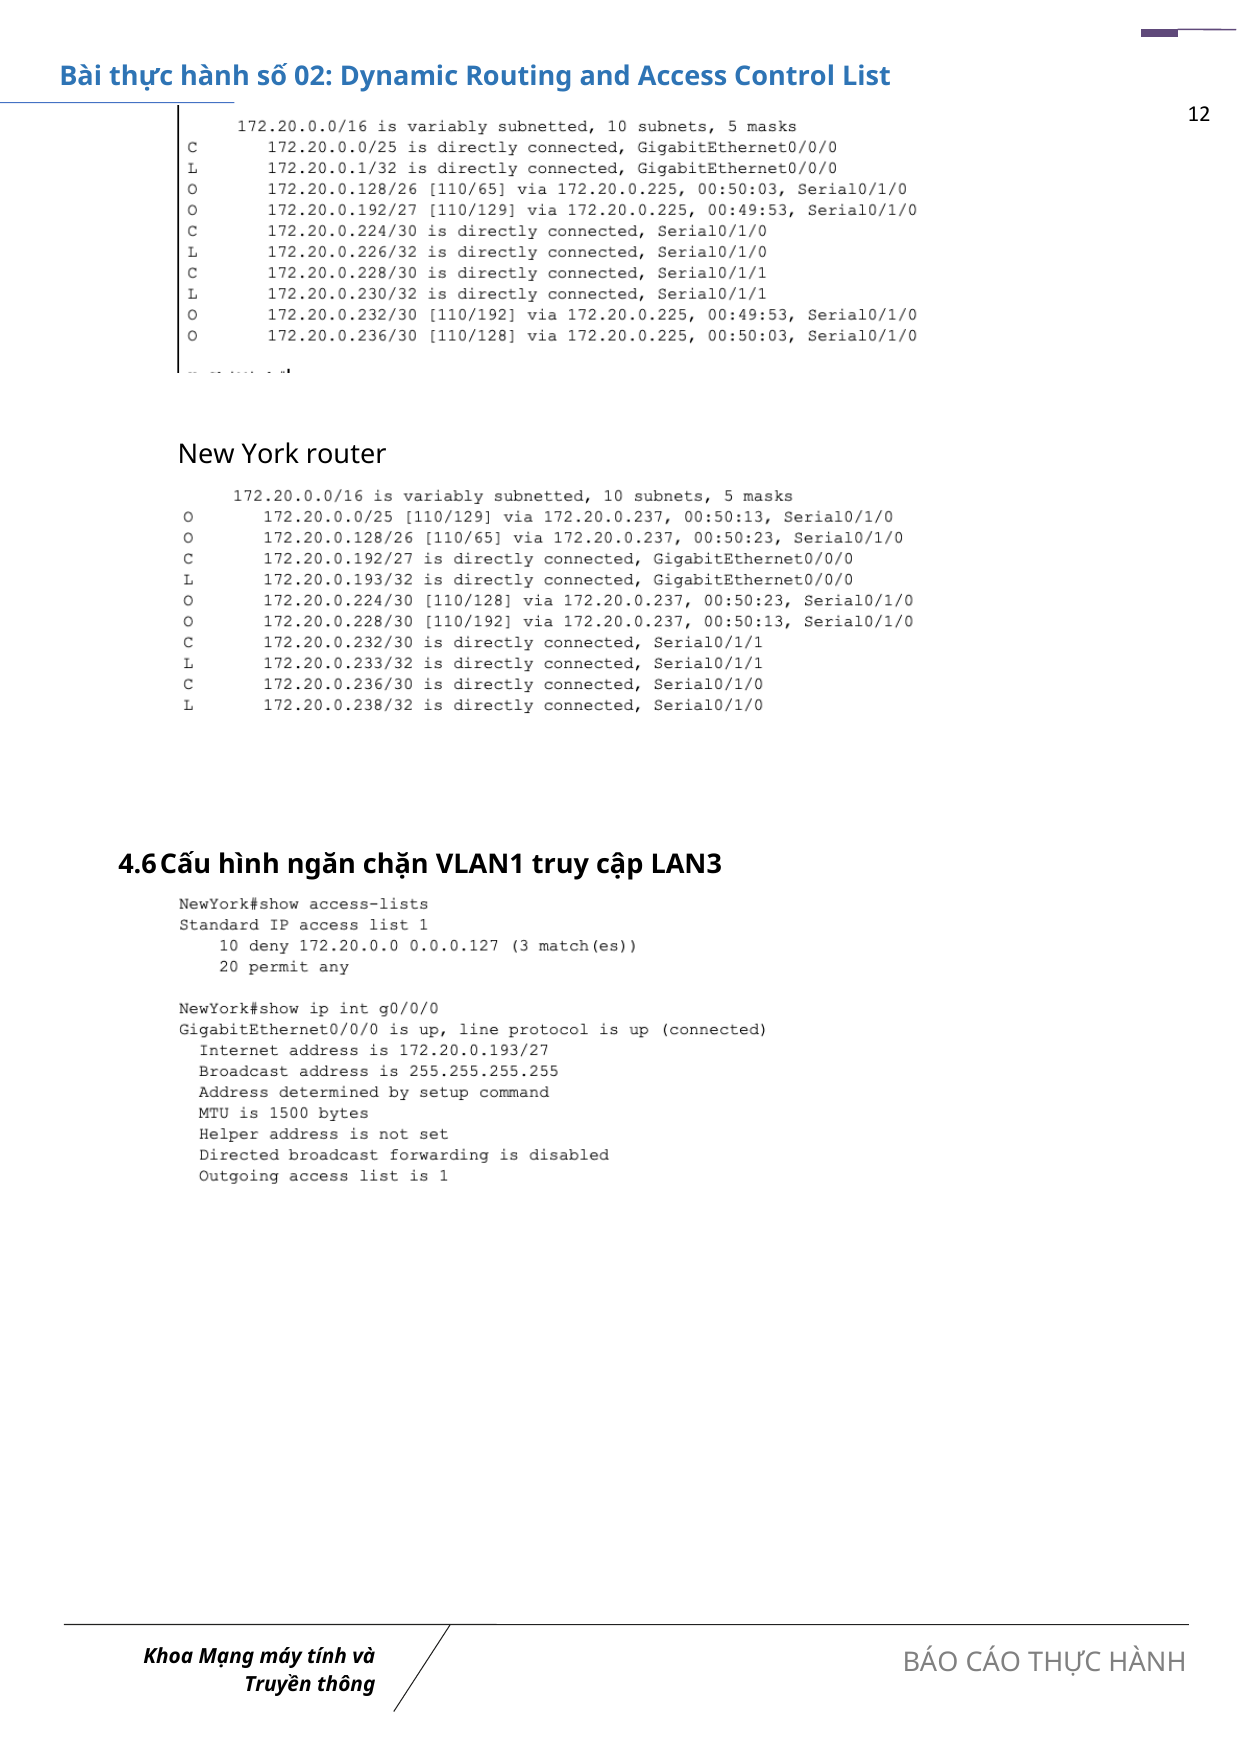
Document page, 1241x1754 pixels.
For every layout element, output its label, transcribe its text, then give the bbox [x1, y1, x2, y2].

subtitle Cấu hình ngăn chặn VLAN1 truy cập LAN3 [118, 845, 1122, 882]
picture [177, 105, 984, 373]
text New York router [118, 434, 1122, 471]
picture [177, 483, 948, 734]
picture [177, 894, 984, 1190]
